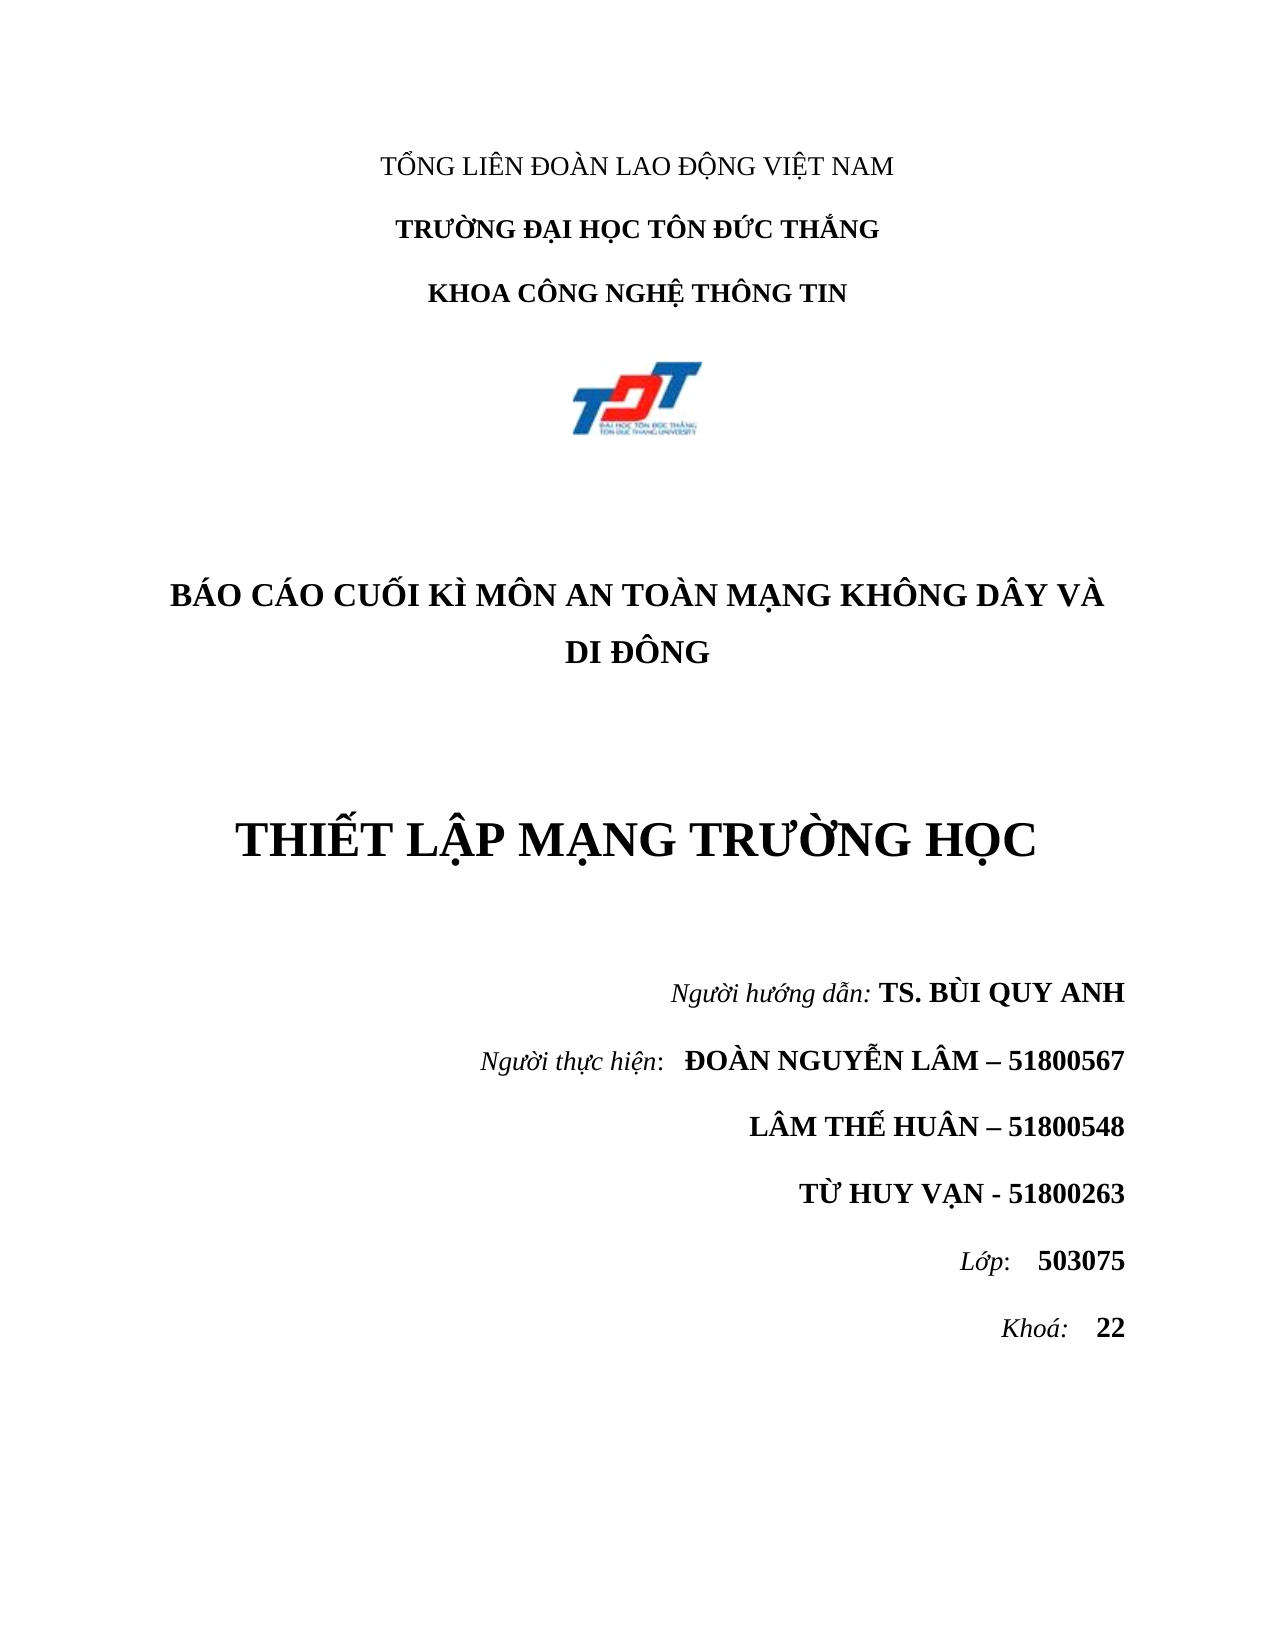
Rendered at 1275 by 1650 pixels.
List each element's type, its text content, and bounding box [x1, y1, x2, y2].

text TỔNG LIÊN ĐOÀN LAO ĐỘNG VIỆT NAM [150, 150, 1125, 181]
text KHOA CÔNG NGHỆ THÔNG TIN [150, 277, 1125, 308]
text TỪ HUY VẠN - 51800263 [150, 1177, 1125, 1210]
text Khoá: 22 [150, 1311, 1125, 1344]
text TRƯỜNG ĐẠI HỌC TÔN ĐỨC THẮNG [150, 213, 1125, 244]
text BÁO CÁO CUỐI KÌ MÔN AN TOÀN MẠNG KHÔNG DÂY VÀ DI ĐÔNG [150, 575, 1125, 671]
text Lớp: 503075 [150, 1243, 1125, 1277]
text THIẾT LẬP MẠNG TRƯỜNG HỌC [150, 809, 1125, 867]
picture [572, 341, 703, 464]
text Người thực hiện: ĐOÀN NGUYỄN LÂM – 51800567 [150, 1043, 1125, 1076]
text LÂM THẾ HUÂN – 51800548 [150, 1109, 1125, 1143]
text Người hướng dẫn: TS. BÙI QUY ANH [150, 976, 1125, 1009]
